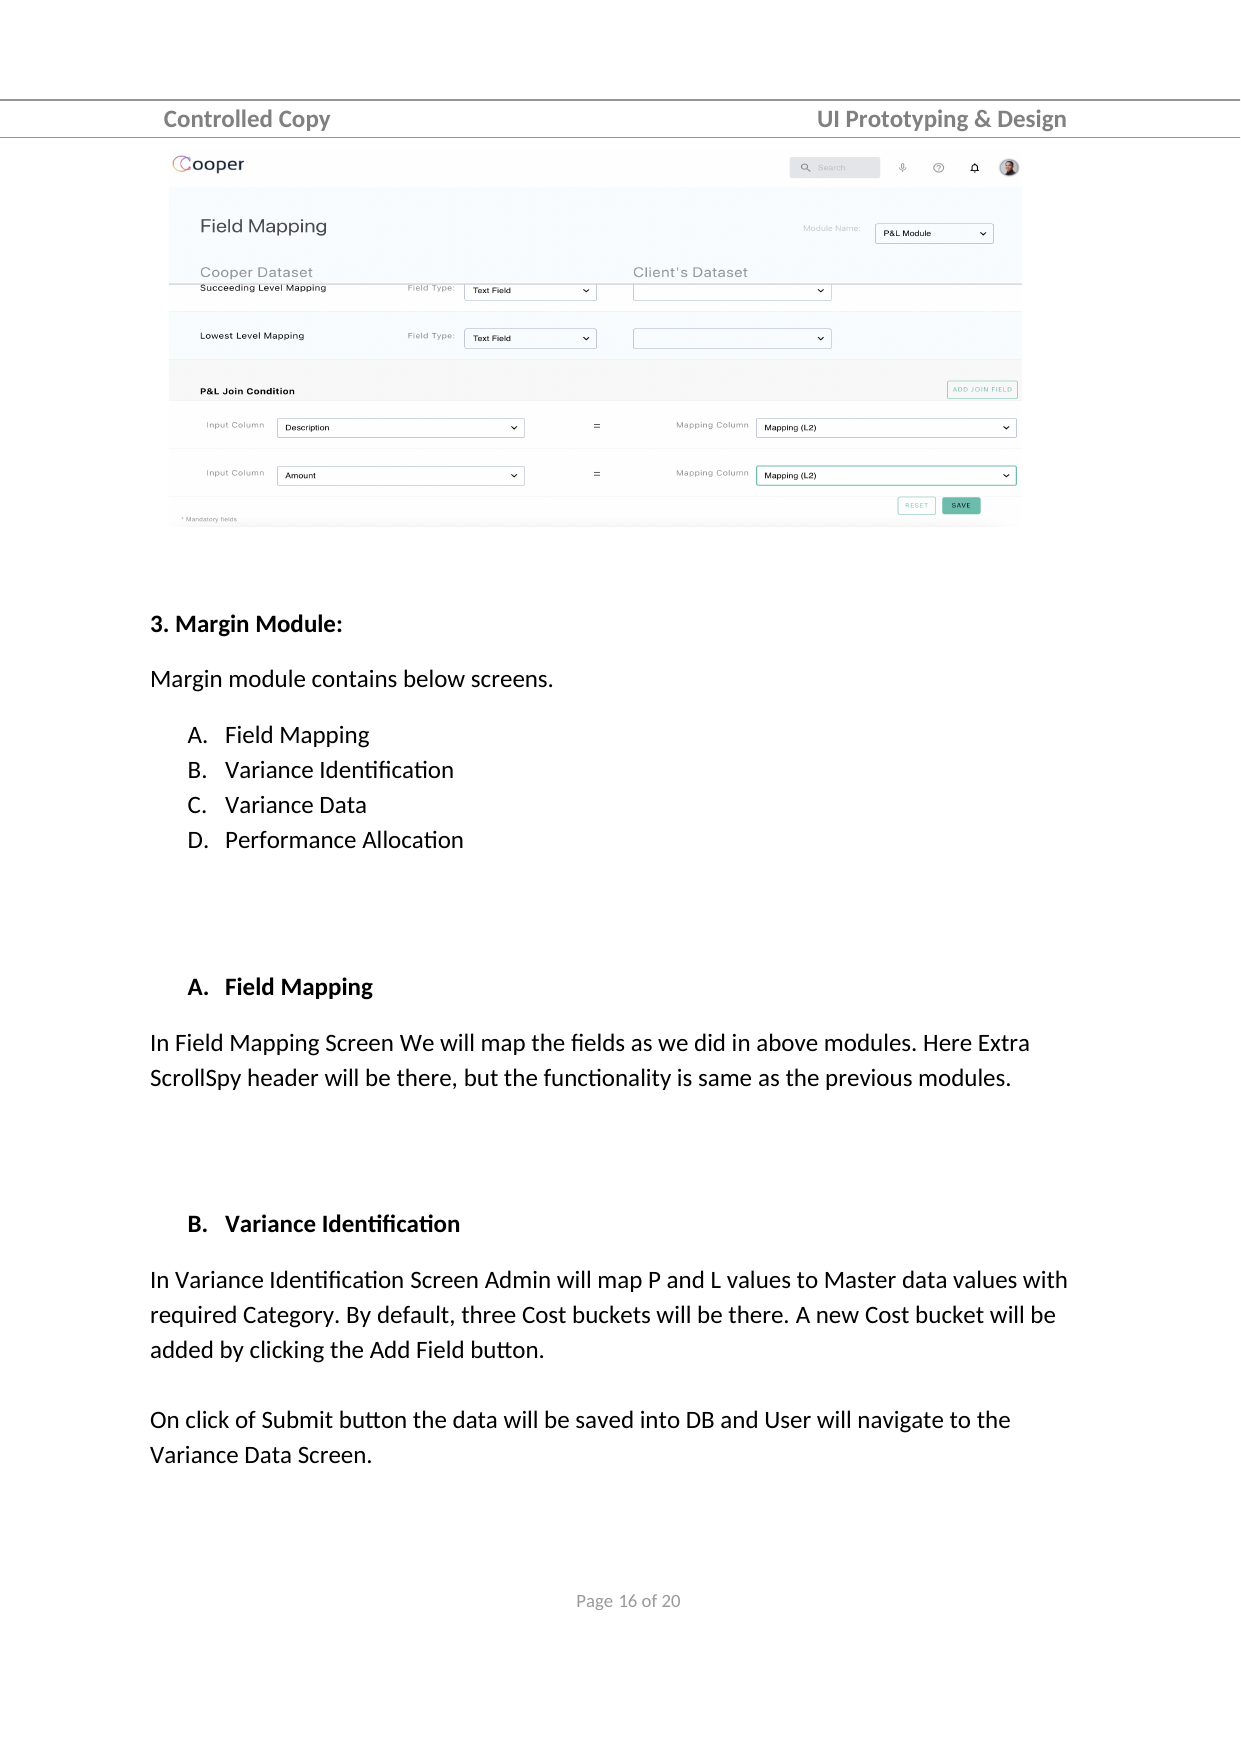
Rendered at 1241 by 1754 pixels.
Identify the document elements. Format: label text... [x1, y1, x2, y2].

list Field Mapping [187, 971, 1090, 1002]
list Variance Identification [187, 1208, 1090, 1239]
list Field Mapping [187, 719, 1090, 750]
list 3. Margin Module: [150, 608, 1090, 638]
list In Variance Identification Screen Admin will map P and L values to Master data values with required Category. By default, three Cost buckets will be there. A new Cost bucket will be added by clicking the Add Field button. On click of Submit button the data will be saved into DB and User will navigate to the Variance Data Screen. [150, 1264, 1090, 1470]
list Performance Allocation [187, 824, 1090, 855]
list Margin module contains below screens. [150, 663, 1090, 694]
list Variance Identification [187, 754, 1090, 785]
list In Field Mapping Screen We will map the fields as we did in above modules. Here Extra ScrollSpy header will be there, but the functionality is same as the previous modules. [150, 1027, 1090, 1092]
list Variance Data [187, 789, 1090, 820]
